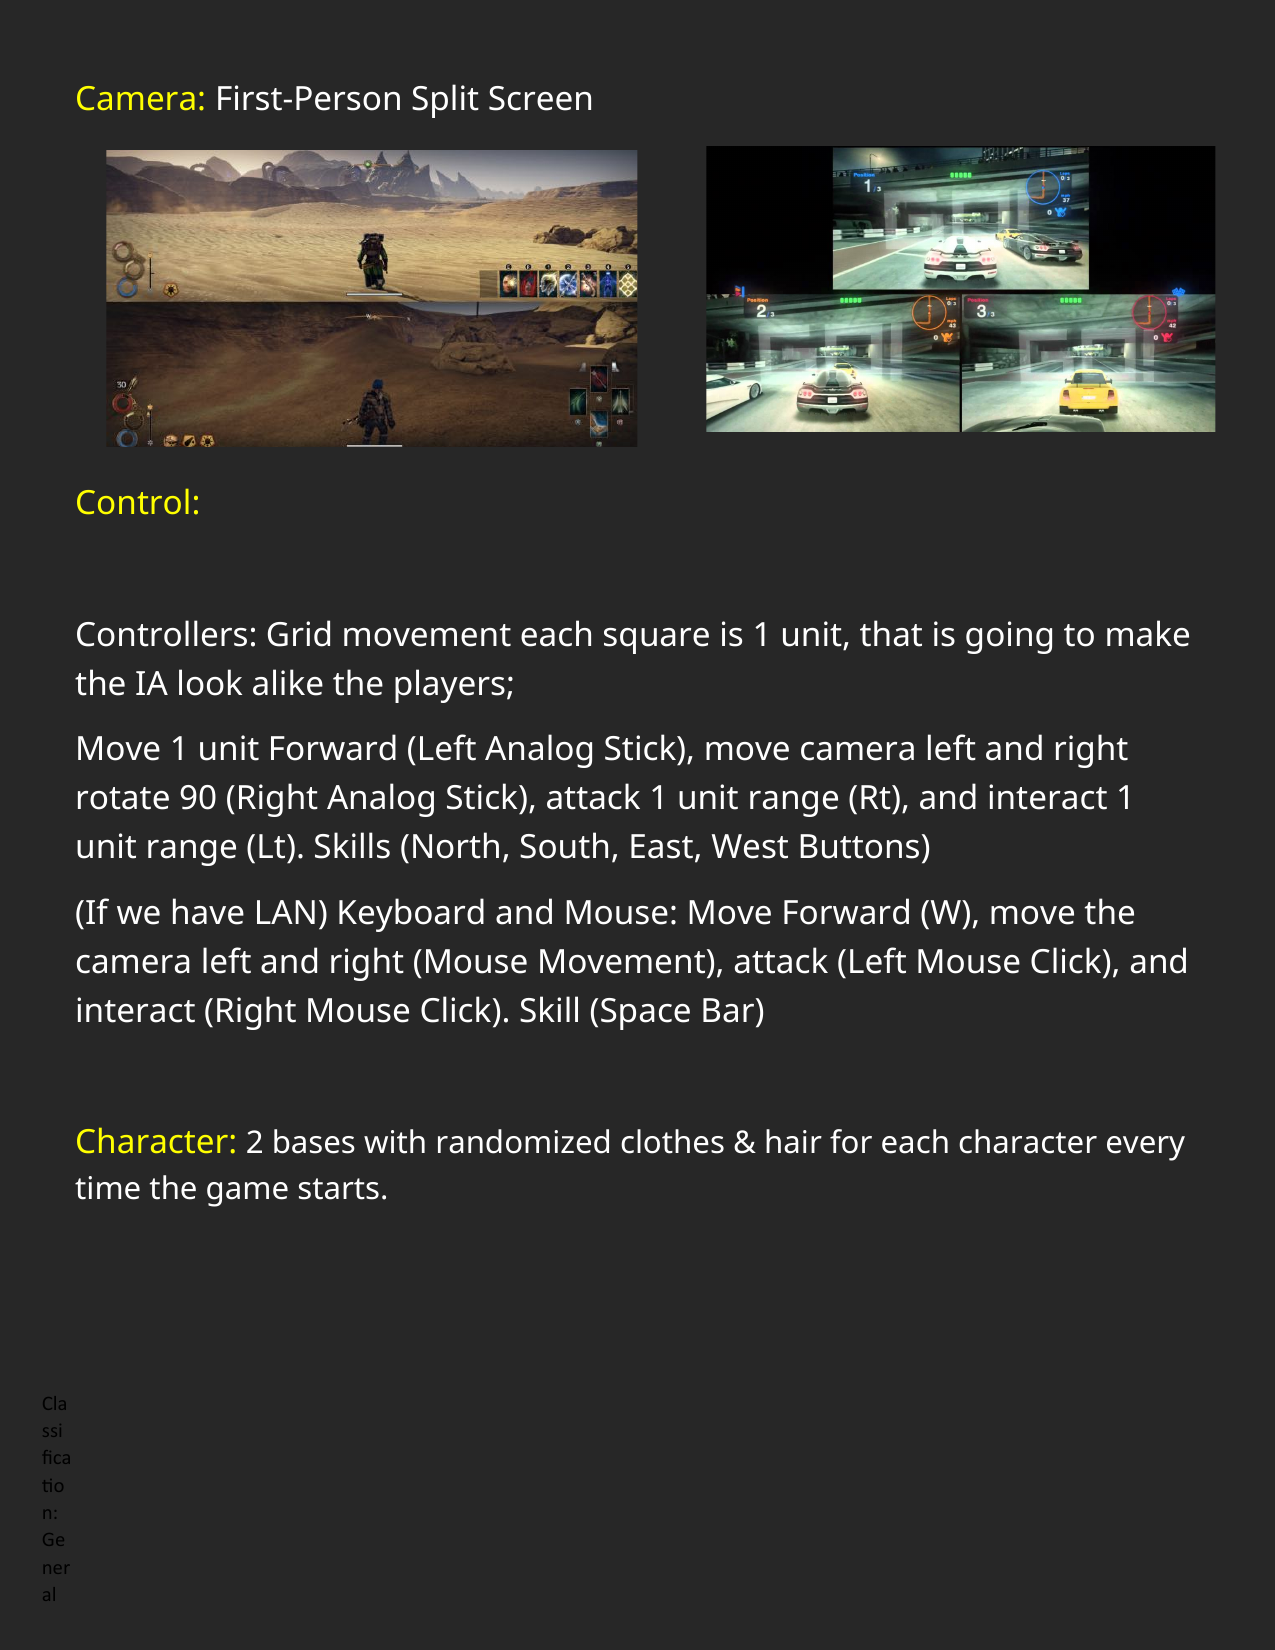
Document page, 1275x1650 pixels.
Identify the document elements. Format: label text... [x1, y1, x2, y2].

text Camera: First-Person Split Screen [75, 75, 1200, 120]
text Controllers: Grid movement each square is 1 unit, that is going to make the IA look alike the players; [75, 610, 1200, 705]
picture [706, 146, 1216, 432]
text (If we have LAN) Keyboard and Mouse: Move Forward (W), move the camera left and right (Mouse Movement), attack (Left Mouse Click), and interact (Right Mouse Click). Skill (Space Bar) [75, 888, 1200, 1032]
text Character: 2 bases with randomized clothes & hair for each character every time the game starts. [75, 1118, 1200, 1209]
text Move 1 unit Forward (Left Analog Stick), move camera left and right rotate 90 (Right Analog Stick), attack 1 unit range (Rt), and interact 1 unit range (Lt). Skills (North, South, East, West Buttons) [75, 725, 1200, 868]
picture [106, 150, 638, 447]
